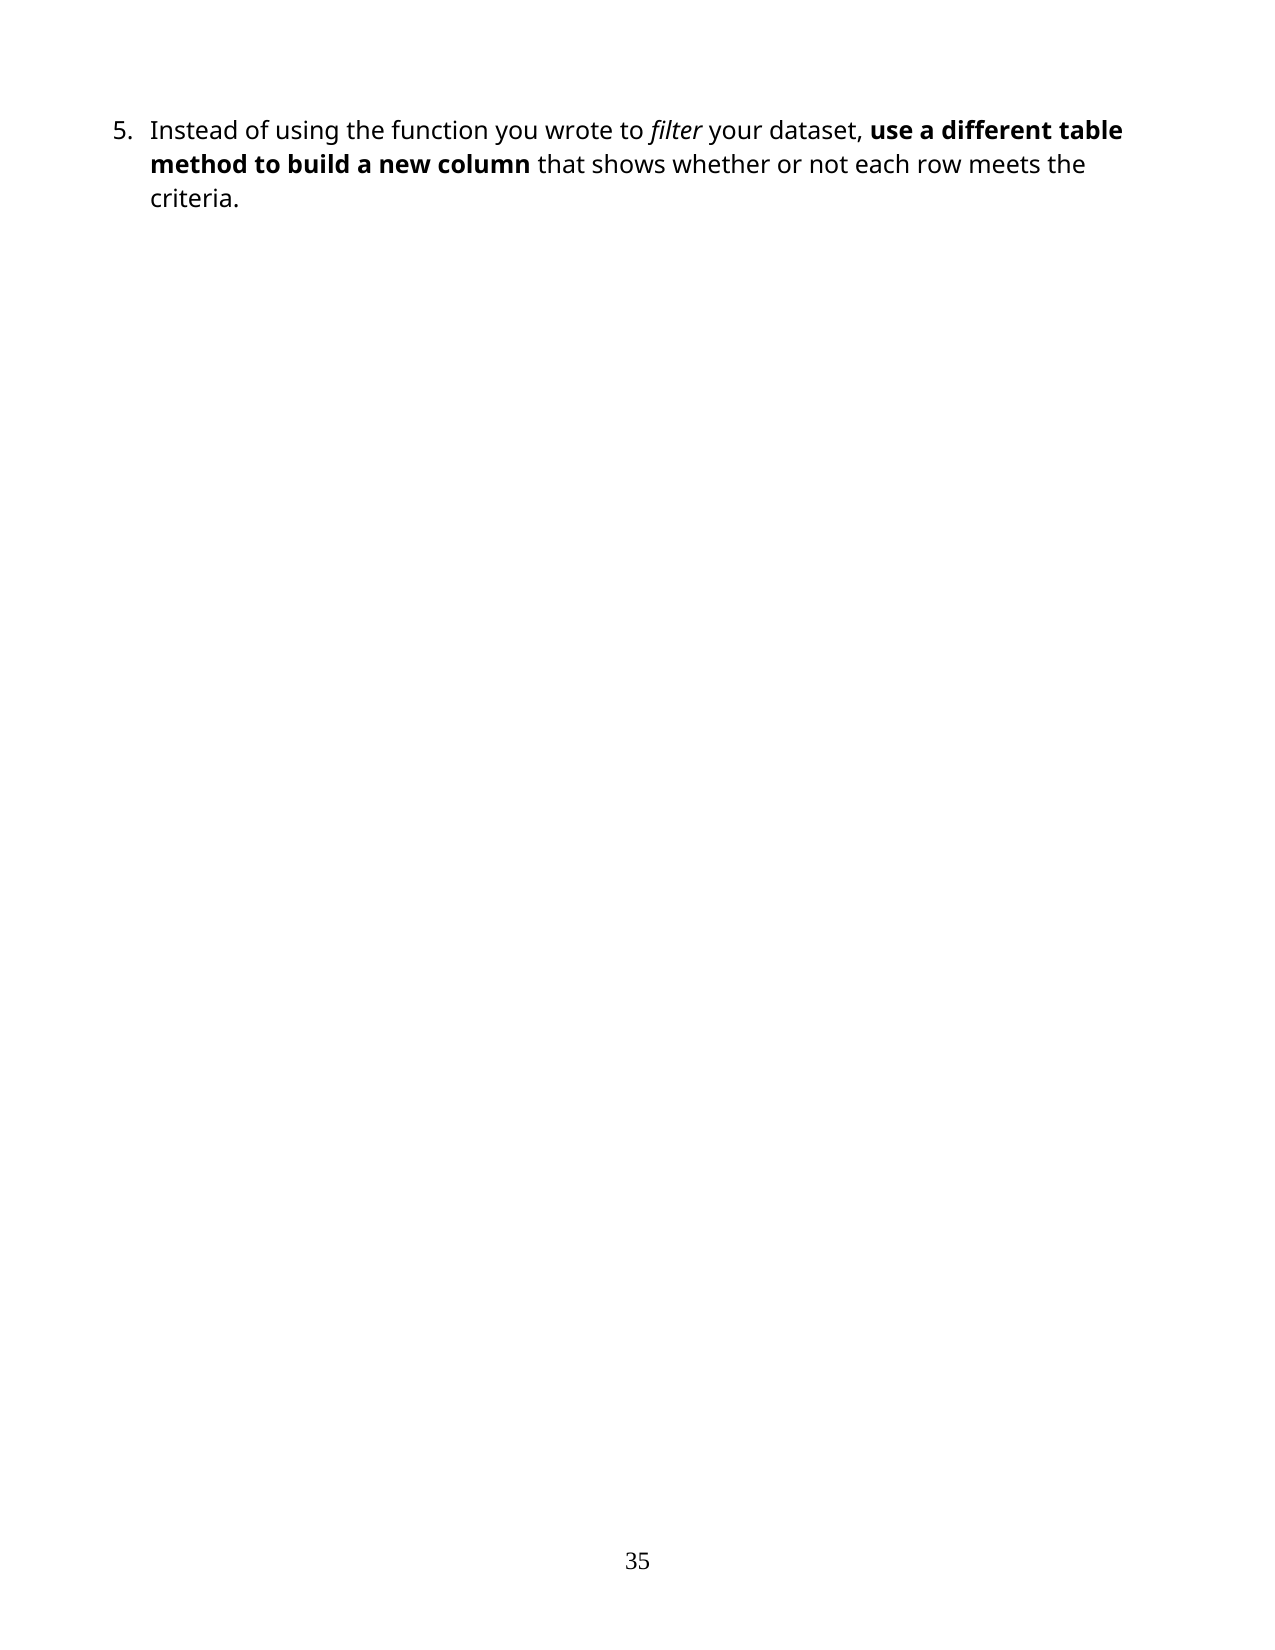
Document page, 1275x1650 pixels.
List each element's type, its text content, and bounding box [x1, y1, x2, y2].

list Instead of using the function you wrote to filter your dataset, use a different table method to build a new column that shows whether or not each row meets the criteria. [112, 112, 1162, 215]
